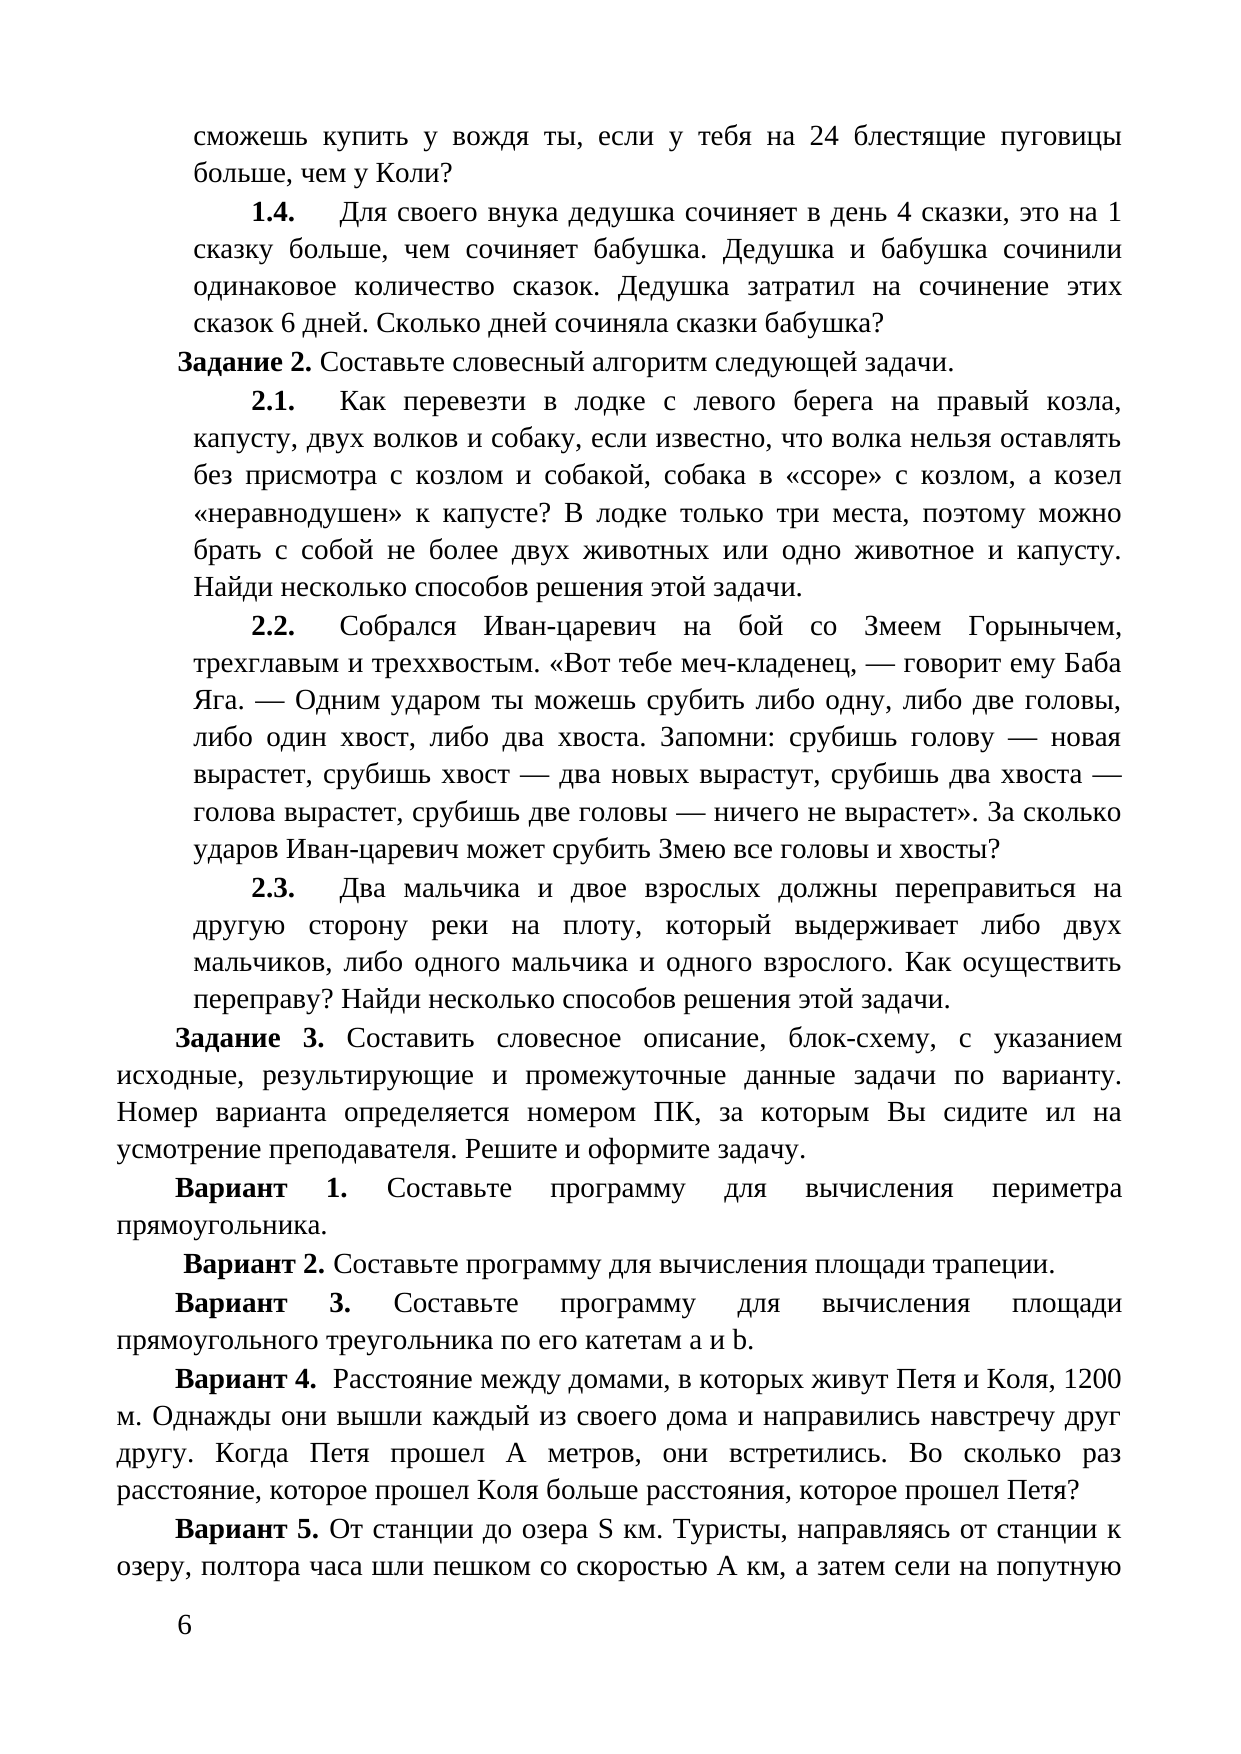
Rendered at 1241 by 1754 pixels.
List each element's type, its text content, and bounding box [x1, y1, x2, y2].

list Как перевезти в лодке с левого берега на правый козла, капусту, двух волков и собаку, если известно, что волка нельзя оставлять без присмотра с козлом и собакой, собака в «ссоре» с козлом, а козел «неравнодушен» к капусте? В лодке только три места, поэтому можно брать с собой не более двух животных или одно животное и капусту. Найди несколько способов решения этой задачи. [193, 383, 1123, 603]
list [193, 118, 1123, 189]
text Вариант 1. Составьте программу для вычисления периметра прямоугольника. [116, 1170, 1123, 1241]
text Задание 2. Составьте словесный алгоритм следующей задачи. [177, 344, 1123, 378]
text Задание 3. Составить словесное описание, блок-схему, с указанием исходные, результирующие и промежуточные данные задачи по варианту. Номер варианта определяется номером ПК, за которым Вы сидите ил на усмотрение преподавателя. Решите и оформите задачу. [116, 1020, 1123, 1165]
text Вариант 4. Расстояние между домами, в которых живут Петя и Коля, 1200 м. Однажды они вышли каждый из своего дома и направились навстречу друг другу. Когда Петя прошел А метров, они встретились. Во сколько раз расстояние, которое прошел Коля больше расстояния, которое прошел Петя? [116, 1361, 1123, 1506]
text Вариант 3. Составьте программу для вычисления площади прямоугольного треугольника по его катетам a и b. [116, 1285, 1123, 1356]
list Собрался Иван-царевич на бой со Змеем Горынычем, трехглавым и треххвостым. «Вот тебе меч-кладенец, — говорит ему Баба Яга. — Одним ударом ты можешь срубить либо одну, либо две головы, либо один хвост, либо два хвоста. Запомни: срубишь голову — новая вырастет, срубишь хвост — два новых вырастут, срубишь два хвоста — голова вырастет, срубишь две головы — ничего не вырастет». За сколько ударов Иван-царевич может срубить Змею все головы и хвосты? [193, 608, 1123, 864]
list Для своего внука дедушка сочиняет в день 4 сказки, это на 1 сказку больше, чем сочиняет бабушка. Дедушка и бабушка сочинили одинаковое количество сказок. Дедушка затратил на сочинение этих сказок 6 дней. Сколько дней сочиняла сказки бабушка? [193, 194, 1123, 339]
text Вариант 2. Составьте программу для вычисления площади трапеции. [118, 1246, 1121, 1280]
list Два мальчика и двое взрослых должны переправиться на другую сторону реки на плоту, который выдерживает либо двух мальчиков, либо одного мальчика и одного взрослого. Как осуществить переправу? Найди несколько способов решения этой задачи. [193, 870, 1123, 1015]
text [116, 1511, 1123, 1582]
